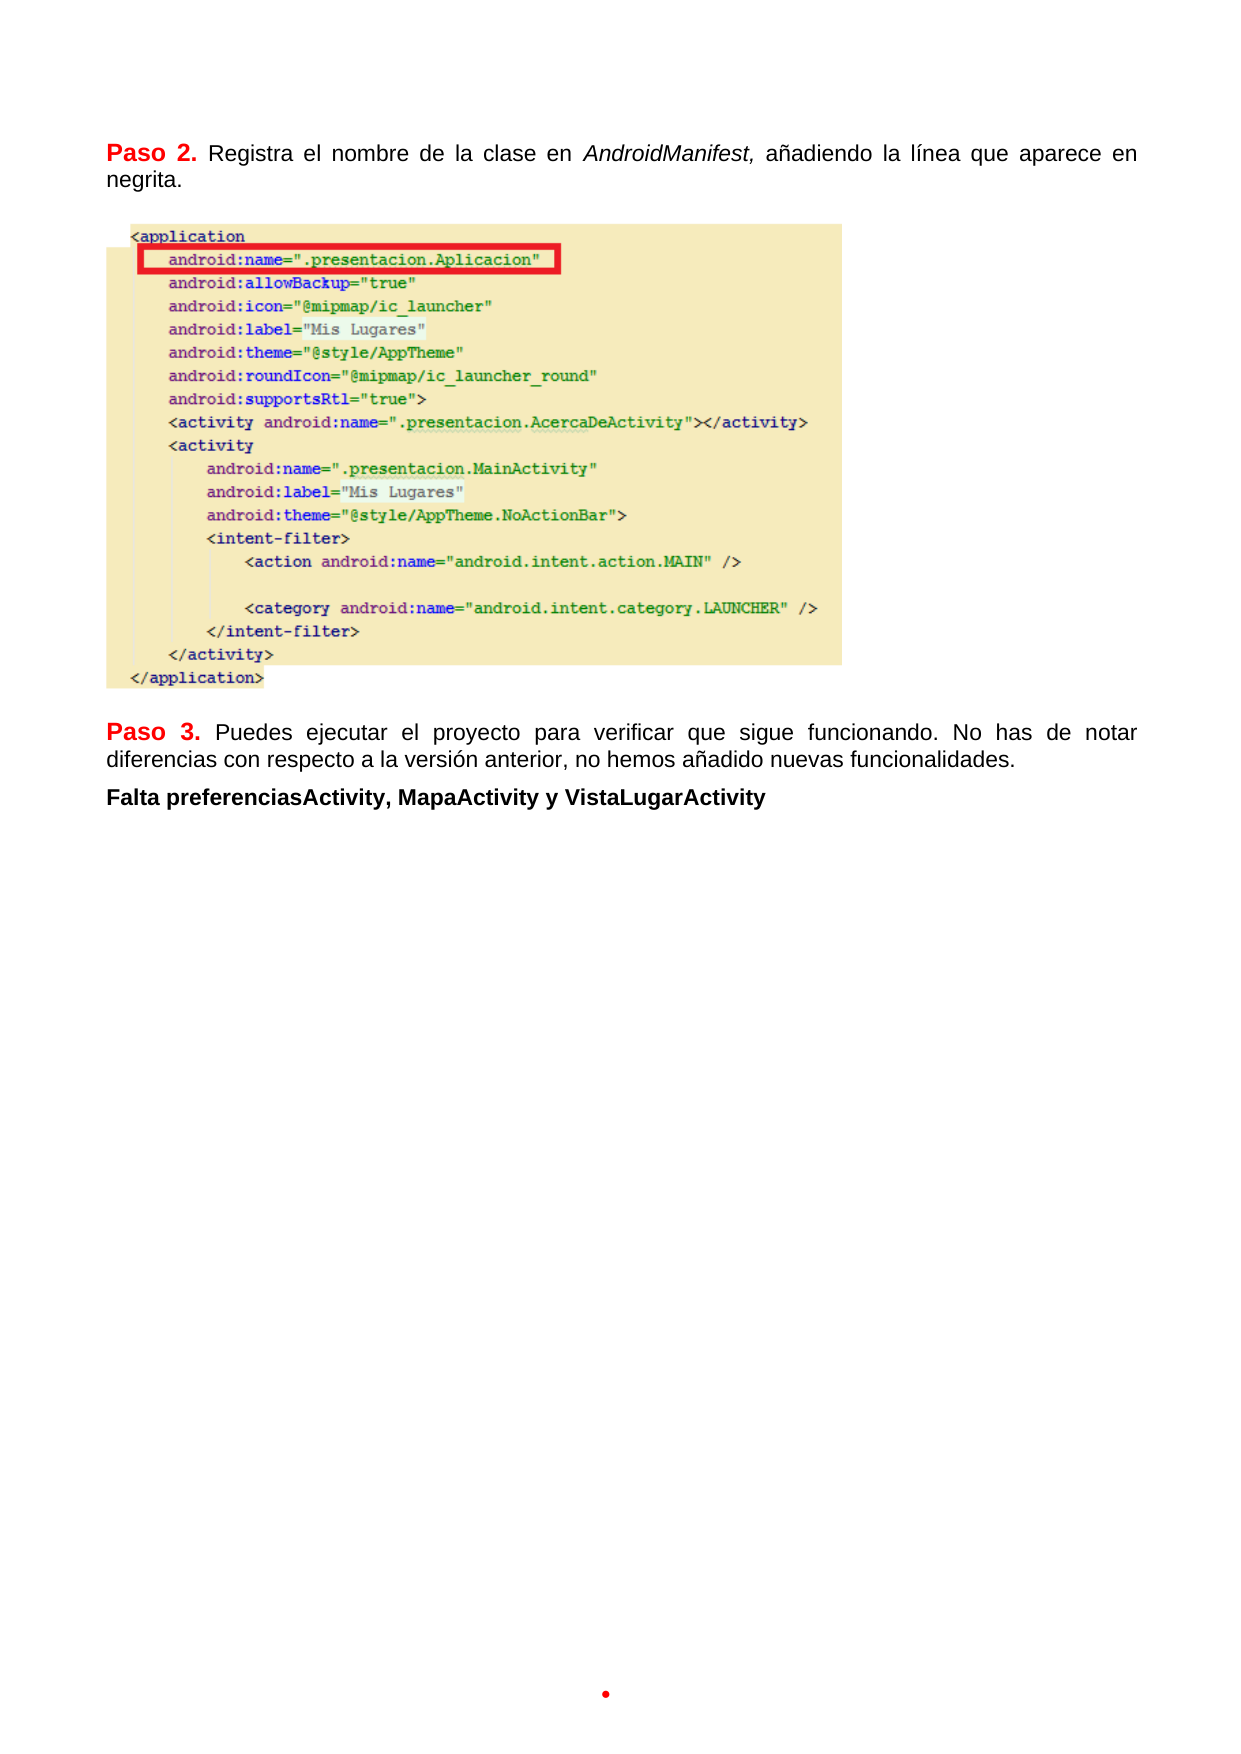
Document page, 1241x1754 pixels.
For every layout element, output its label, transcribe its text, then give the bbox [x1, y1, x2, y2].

text Paso 3. Puedes ejecutar el proyecto para verificar que sigue funcionando. No has de notar diferencias con respecto a la versión anterior, no hemos añadido nuevas funcionalidades. [106, 717, 1138, 772]
text Falta preferenciasActivity, MapaActivity y VistaLugarActivity [106, 784, 1138, 811]
text Paso 2. Registra el nombre de la clase en AndroidManifest, añadiendo la línea que aparece en negrita. [106, 137, 1138, 193]
picture [106, 205, 842, 705]
